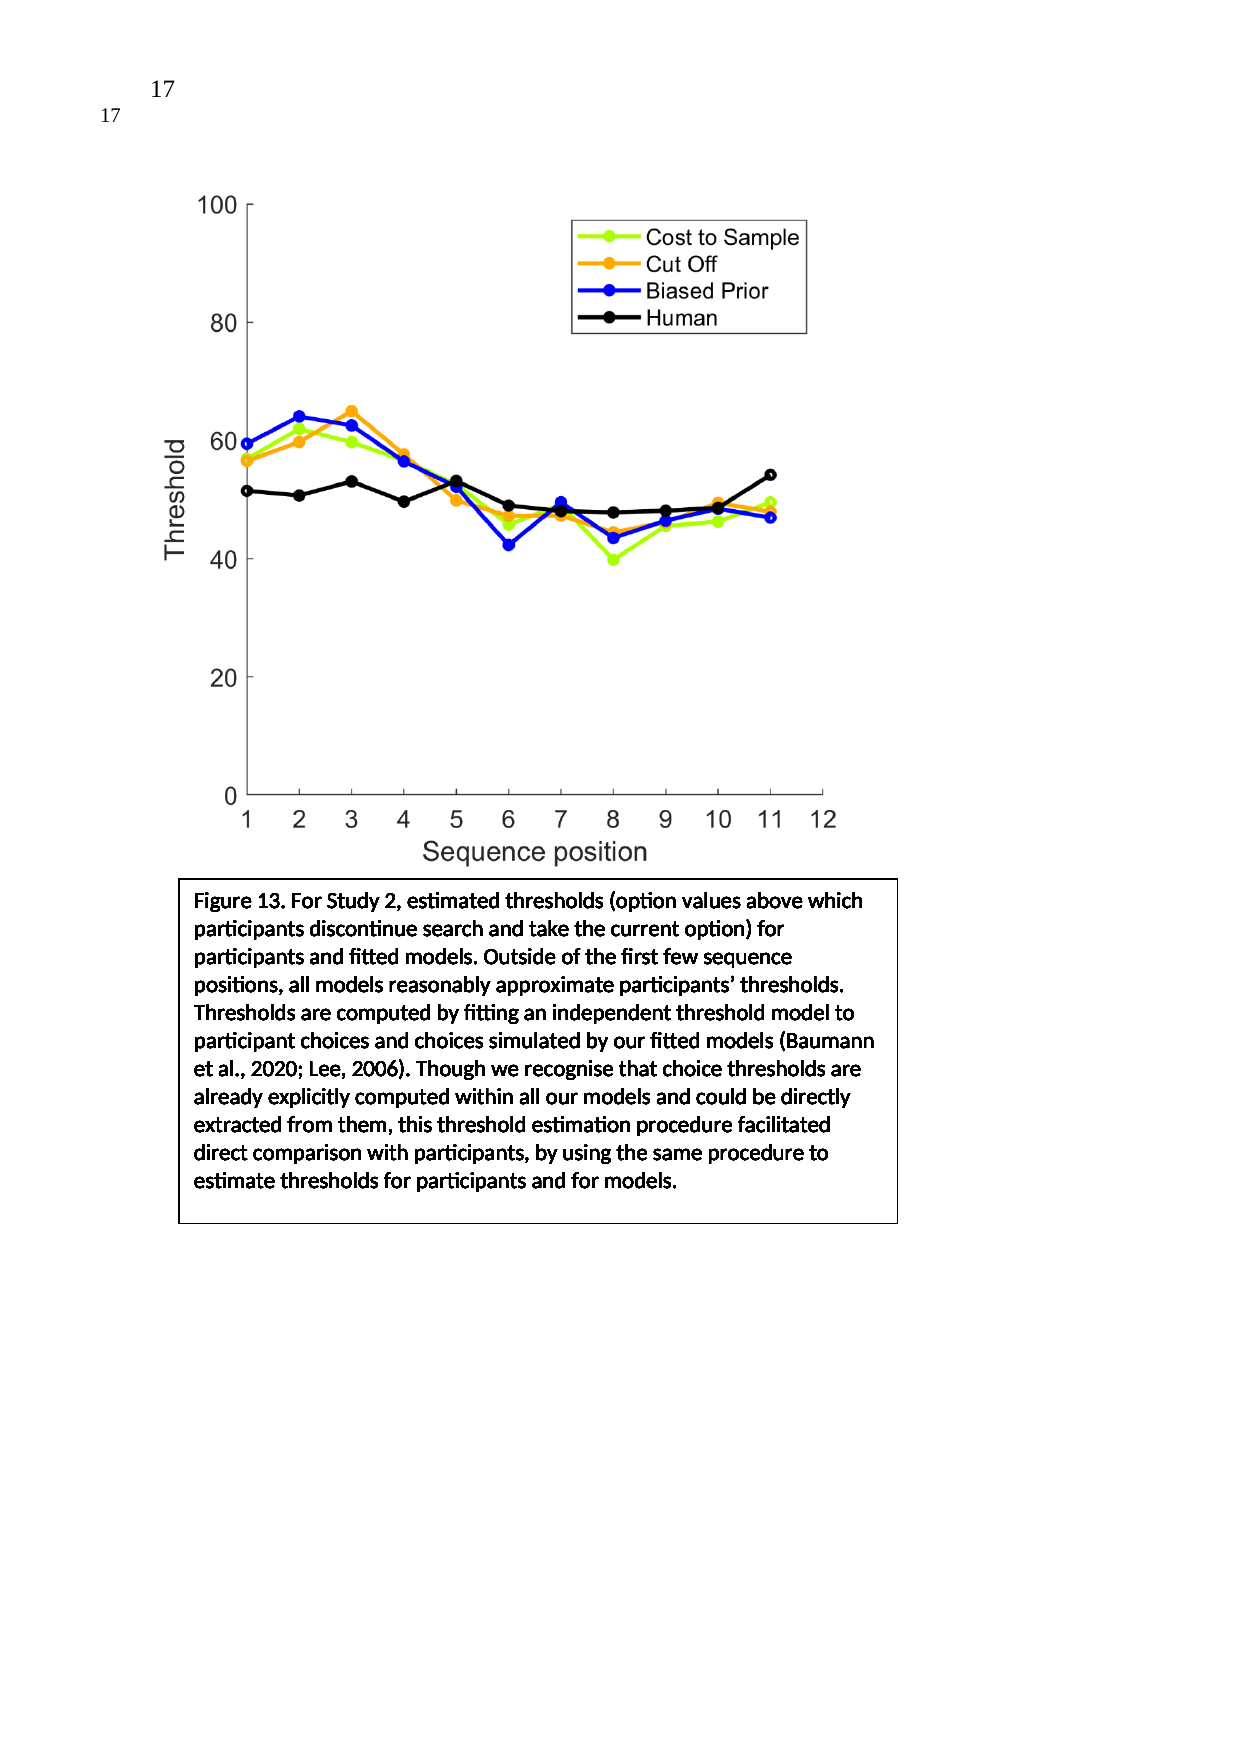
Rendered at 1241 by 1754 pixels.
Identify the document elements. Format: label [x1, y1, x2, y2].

picture [150, 149, 893, 875]
